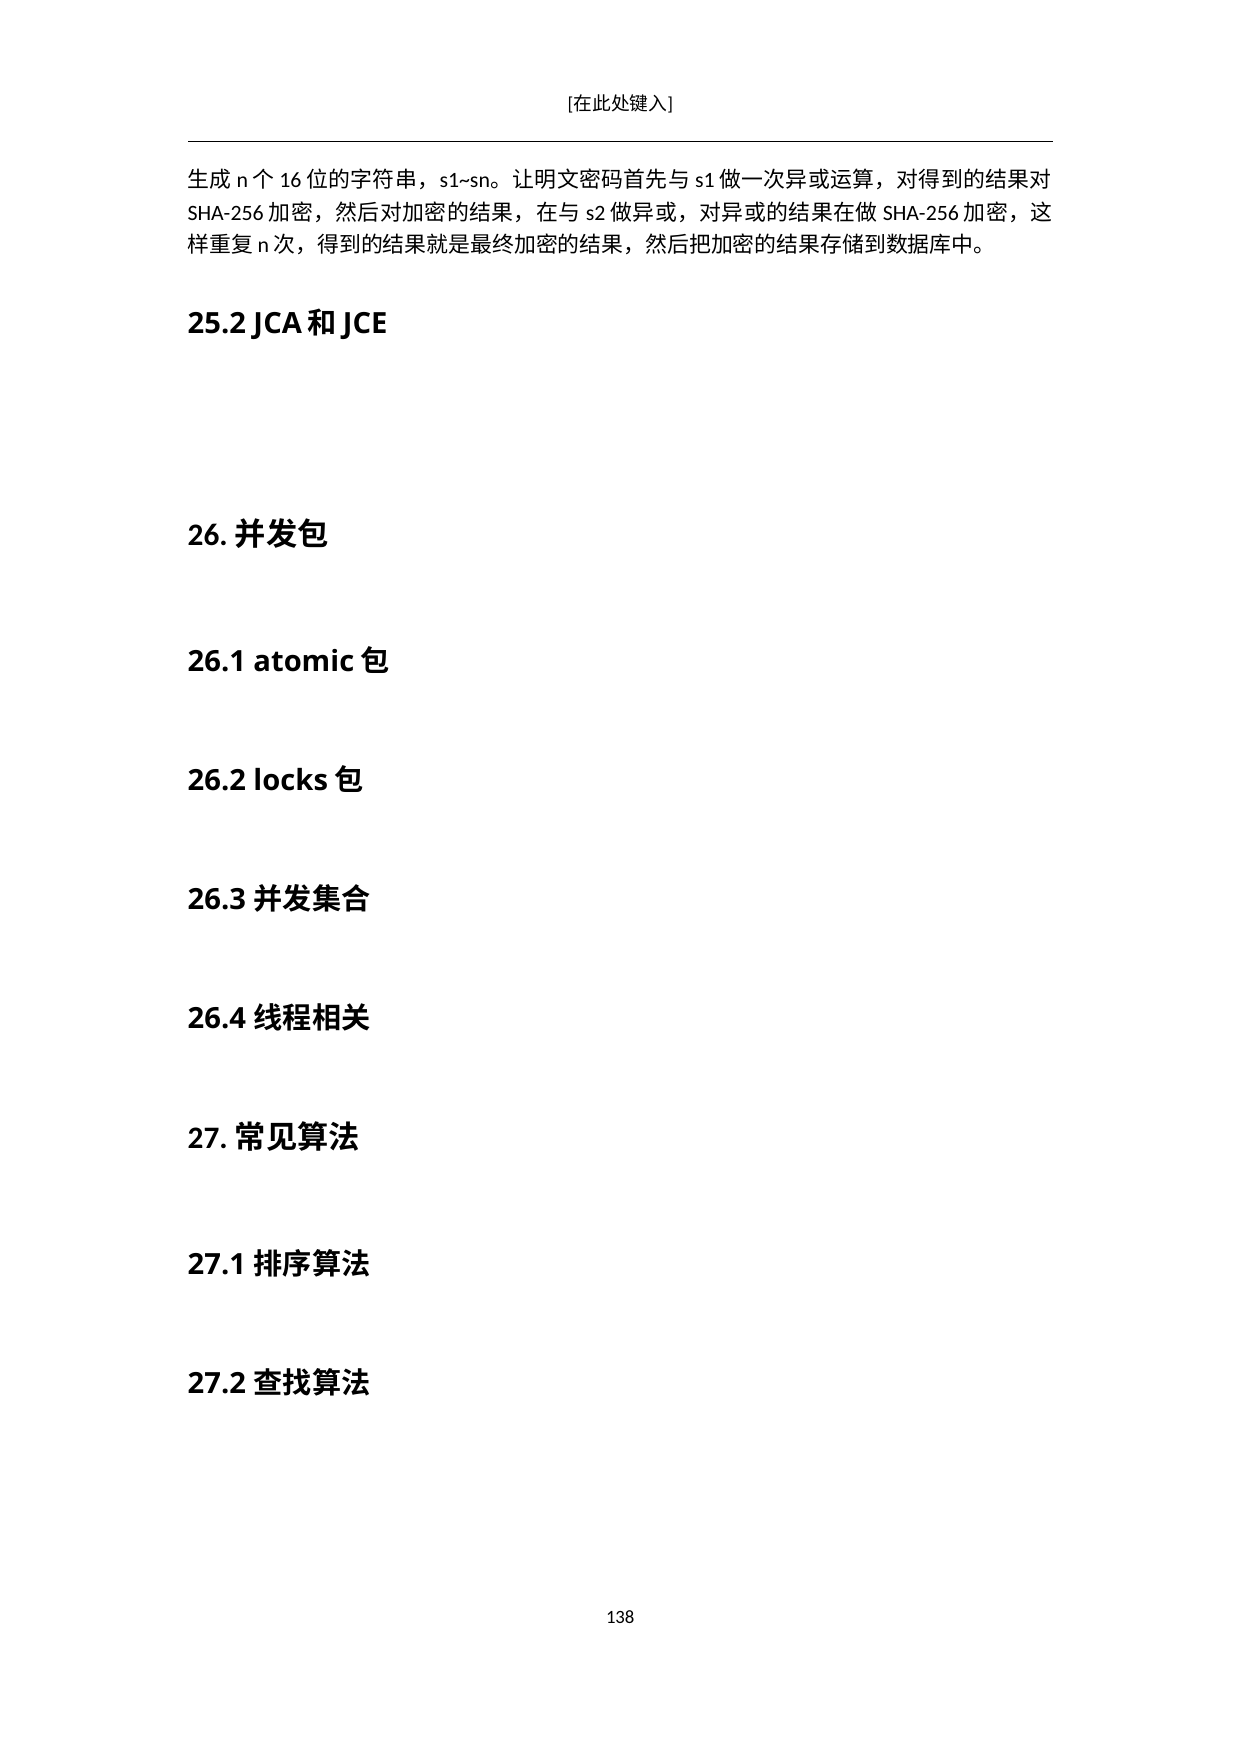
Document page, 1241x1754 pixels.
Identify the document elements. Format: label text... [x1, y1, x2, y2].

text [187, 162, 1053, 259]
subtitle 27. 常见算法 [187, 1102, 1053, 1167]
subtitle 27.1 排序算法 [187, 1229, 1053, 1294]
subtitle 26.4 线程相关 [187, 983, 1053, 1048]
subtitle 27.2 查找算法 [187, 1348, 1053, 1413]
subtitle 25.2 JCA和JCE [187, 289, 1053, 354]
subtitle 26.2 locks包 [187, 746, 1053, 811]
subtitle 26. 并发包 [187, 499, 1053, 564]
subtitle 26.3 并发集合 [187, 864, 1053, 929]
subtitle 26.1 atomic包 [187, 627, 1053, 692]
